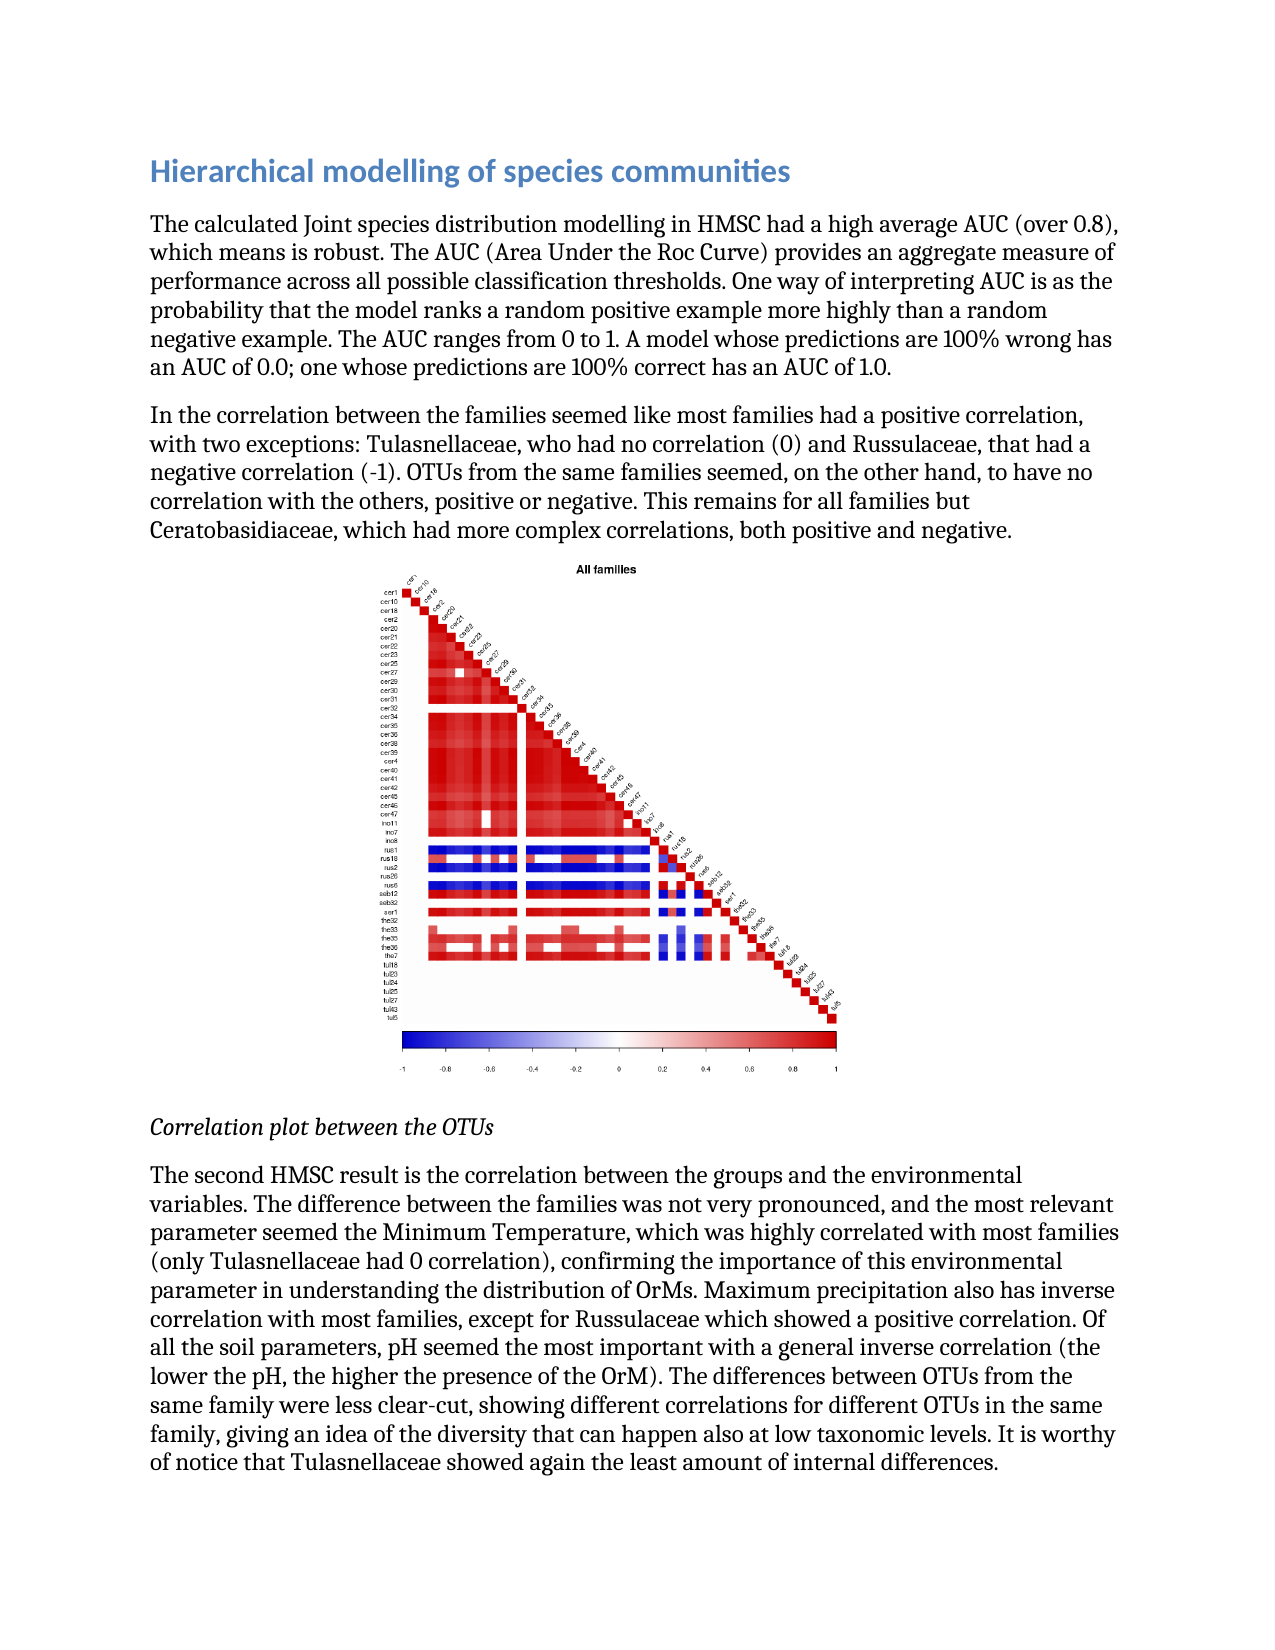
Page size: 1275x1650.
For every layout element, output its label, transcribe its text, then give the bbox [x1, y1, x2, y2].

subtitle Hierarchical modelling of species communities [150, 150, 1125, 191]
picture [168, 563, 1044, 1093]
text The second HMSC result is the correlation between the groups and the environmental variables. The difference between the families was not very pronounced, and the most relevant parameter seemed the Minimum Temperature, which was highly correlated with most families (only Tulasnellaceae had 0 correlation), confirming the importance of this environmental parameter in understanding the distribution of OrMs. Maximum precipitation also has inverse correlation with most families, except for Russulaceae which showed a positive correlation. Of all the soil parameters, pH seemed the most important with a general inverse correlation (the lower the pH, the higher the presence of the OrM). The differences between OTUs from the same family were less clear-cut, showing different correlations for different OTUs in the same family, giving an idea of the diversity that can happen also at low taxonomic levels. It is worthy of notice that Tulasnellaceae showed again the least amount of internal differences. [150, 1161, 1125, 1477]
text Correlation plot between the OTUs [150, 1113, 1125, 1142]
text The calculated Joint species distribution modelling in HMSC had a high average AUC (over 0.8), which means is robust. The AUC (Area Under the Roc Curve) provides an aggregate measure of performance across all possible classification thresholds. One way of interpreting AUC is as the probability that the model ranks a random positive example more highly than a random negative example. The AUC ranges from 0 to 1. A model whose predictions are 100% wrong has an AUC of 0.0; one whose predictions are 100% correct has an AUC of 1.0. [150, 209, 1125, 382]
text In the correlation between the families seemed like most families had a positive correlation, with two exceptions: Tulasnellaceae, who had no correlation (0) and Russulaceae, that had a negative correlation (-1). OTUs from the same families seemed, on the other hand, to have no correlation with the others, positive or negative. This remains for all families but Ceratobasidiaceae, which had more complex correlations, both positive and negative. [150, 401, 1125, 544]
